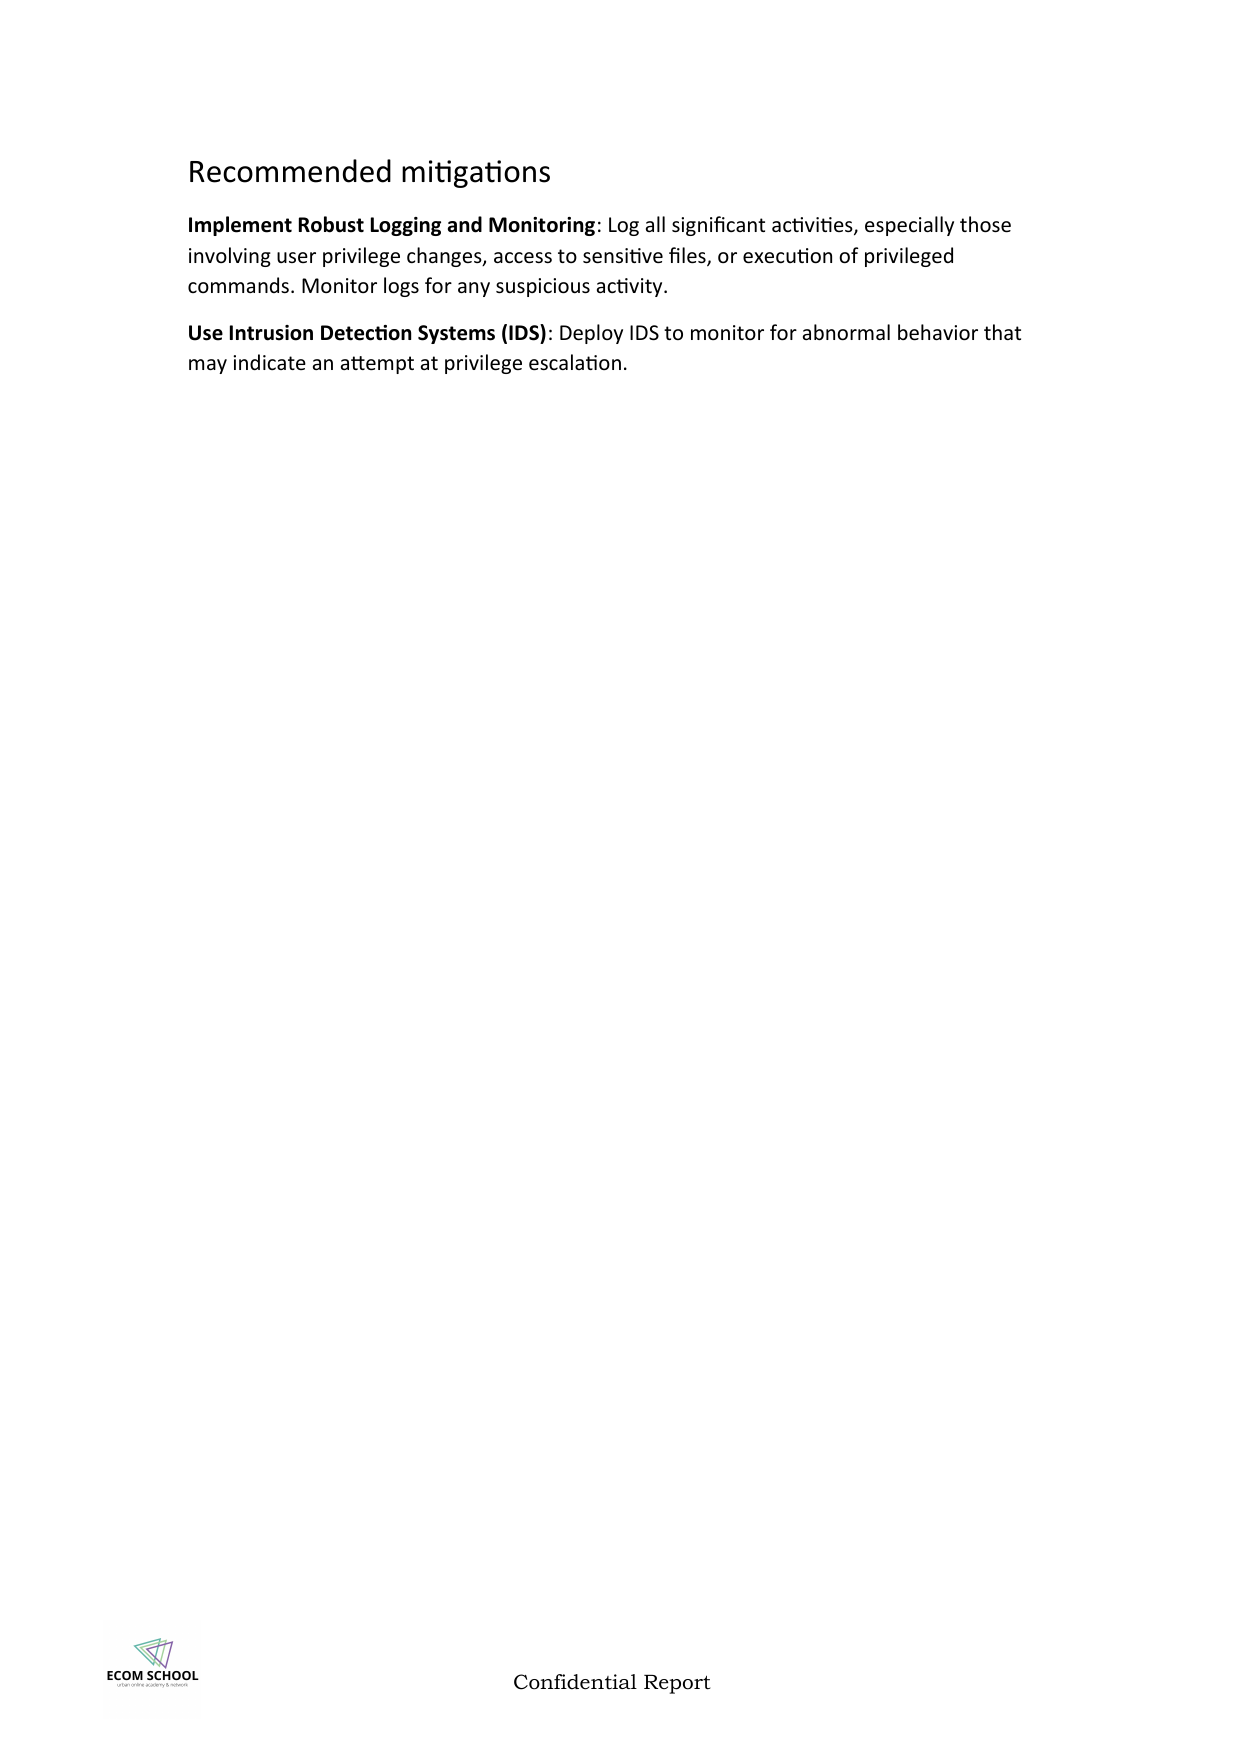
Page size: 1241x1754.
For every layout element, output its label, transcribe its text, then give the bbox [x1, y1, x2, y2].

picture [103, 1620, 202, 1719]
text Use Intrusion Detection Systems (IDS): Deploy IDS to monitor for abnormal behavior that may indicate an attempt at privilege escalation. [187, 318, 1053, 376]
text Recommended mitigations [187, 150, 1053, 191]
text Implement Robust Logging and Monitoring: Log all significant activities, especially those involving user privilege changes, access to sensitive files, or execution of privileged commands. Monitor logs for any suspicious activity. [187, 211, 1053, 299]
